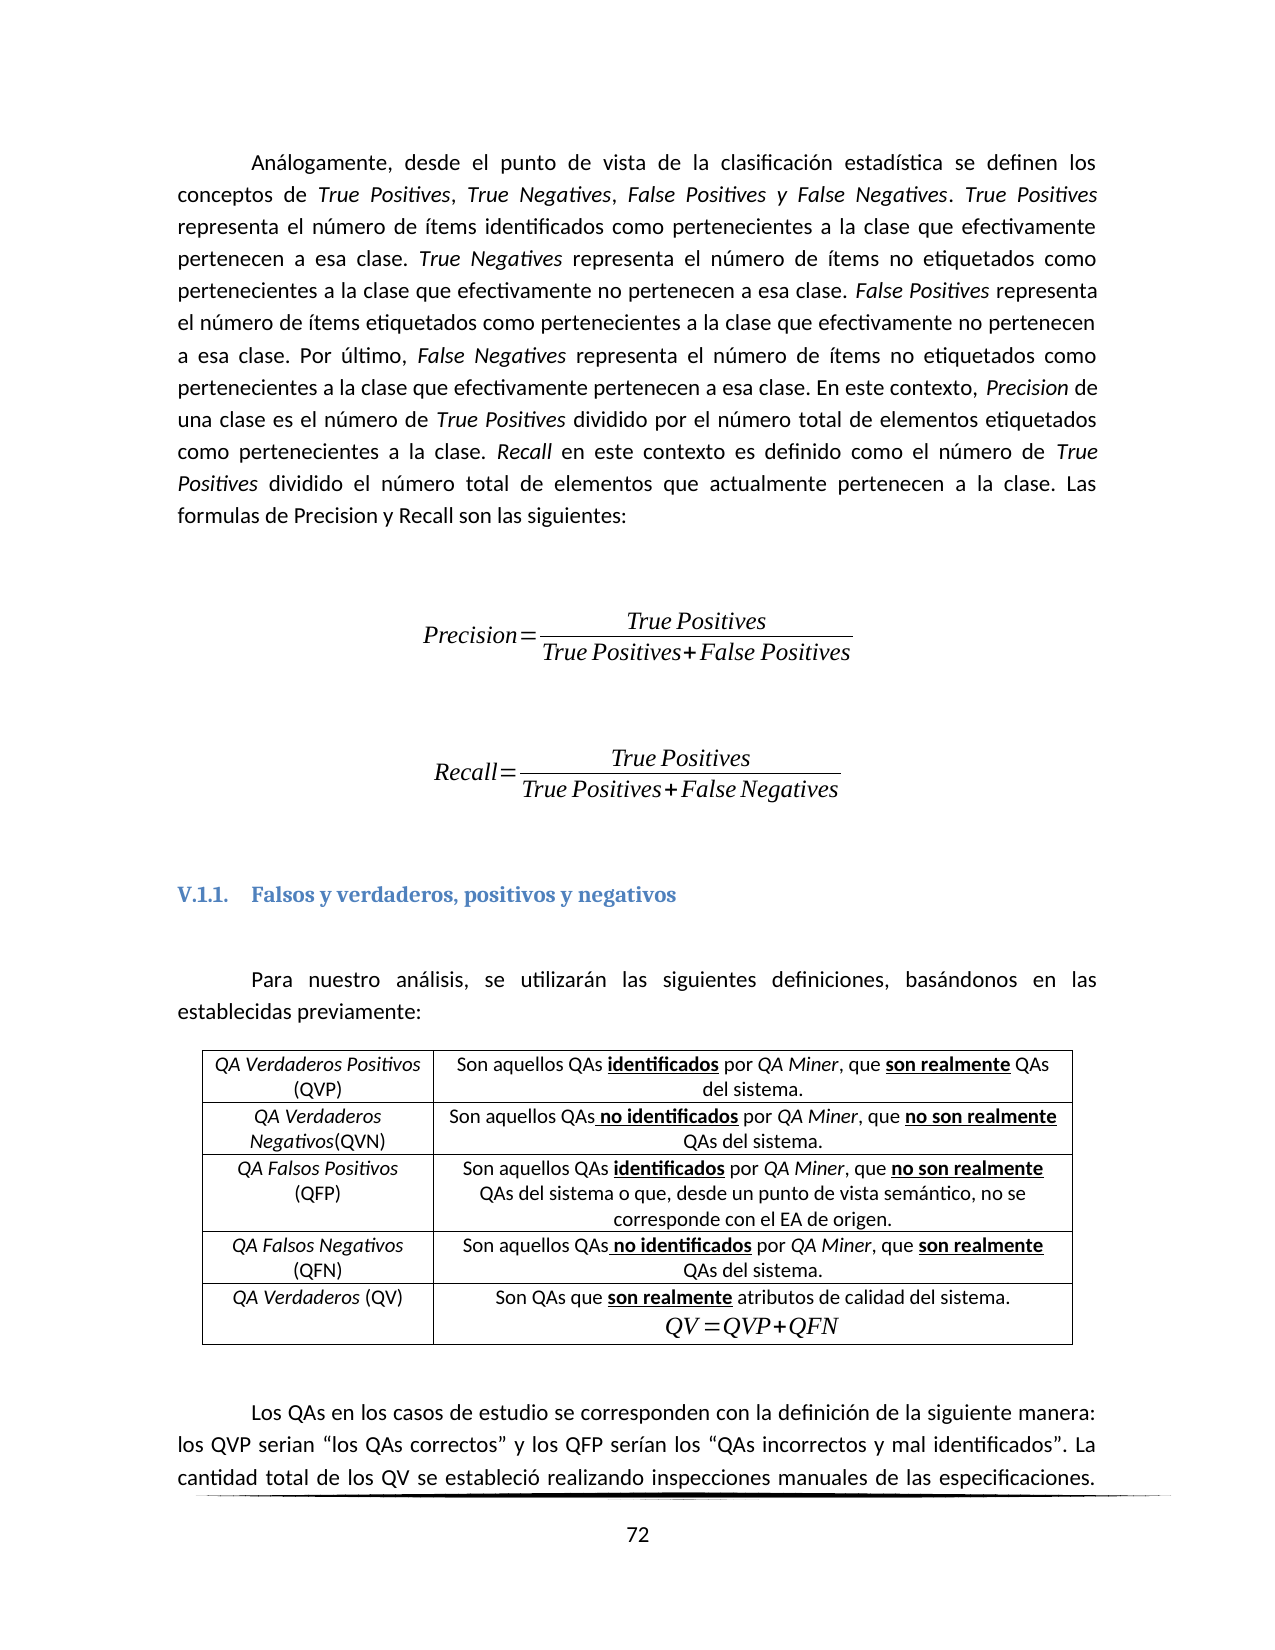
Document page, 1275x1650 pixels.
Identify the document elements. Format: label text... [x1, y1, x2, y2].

table_cell QA Falsos Positivos (QFP) [203, 1155, 433, 1231]
table_cell Son QAs que son realmente atributos de calidad del sistema. [434, 1284, 1072, 1344]
table_cell QA Falsos Negativos (QFN) [203, 1232, 433, 1283]
table_header QA Verdaderos Positivos (QVP) [203, 1051, 433, 1102]
text Para nuestro análisis, se utilizarán las siguientes definiciones, basándonos en las establecidas previamente: [177, 965, 1098, 1025]
table_header Son aquellos QAs identificados por QA Miner, que son realmente QAs del sistema. [434, 1051, 1072, 1102]
table_cell Son aquellos QAs no identificados por QA Miner, que son realmente QAs del sistema. [434, 1232, 1072, 1283]
table_cell QA Verdaderos Negativos(QVN) [203, 1103, 433, 1154]
table_cell QA Verdaderos (QV) [203, 1284, 433, 1344]
picture [195, 1492, 1172, 1500]
table_cell Son aquellos QAs identificados por QA Miner, que no son realmente QAs del sistema o que, desde un punto de vista semántico, no se corresponde con el EA de origen. [434, 1155, 1072, 1231]
subtitle Falsos y verdaderos, positivos y negativos [177, 882, 1098, 908]
table_cell Son aquellos QAs no identificados por QA Miner, que no son realmente QAs del sistema. [434, 1103, 1072, 1154]
text Análogamente, desde el punto de vista de la clasificación estadística se definen los conceptos de True Positives, True Negatives, False Positives y False Negatives. True Positives representa el número de ítems identificados como pertenecientes a la clase que efectivamente pertenecen a esa clase. True Negatives representa el número de ítems no etiquetados como pertenecientes a la clase que efectivamente no pertenecen a esa clase. False Positives representa el número de ítems etiquetados como pertenecientes a la clase que efectivamente no pertenecen a esa clase. Por último, False Negatives representa el número de ítems no etiquetados como pertenecientes a la clase que efectivamente pertenecen a esa clase. En este contexto, Precision de una clase es el número de True Positives dividido por el número total de elementos etiquetados como pertenecientes a la clase. Recall en este contexto es definido como el número de True Positives dividido el número total de elementos que actualmente pertenecen a la clase. Las formulas de Precision y Recall son las siguientes: [177, 148, 1098, 530]
